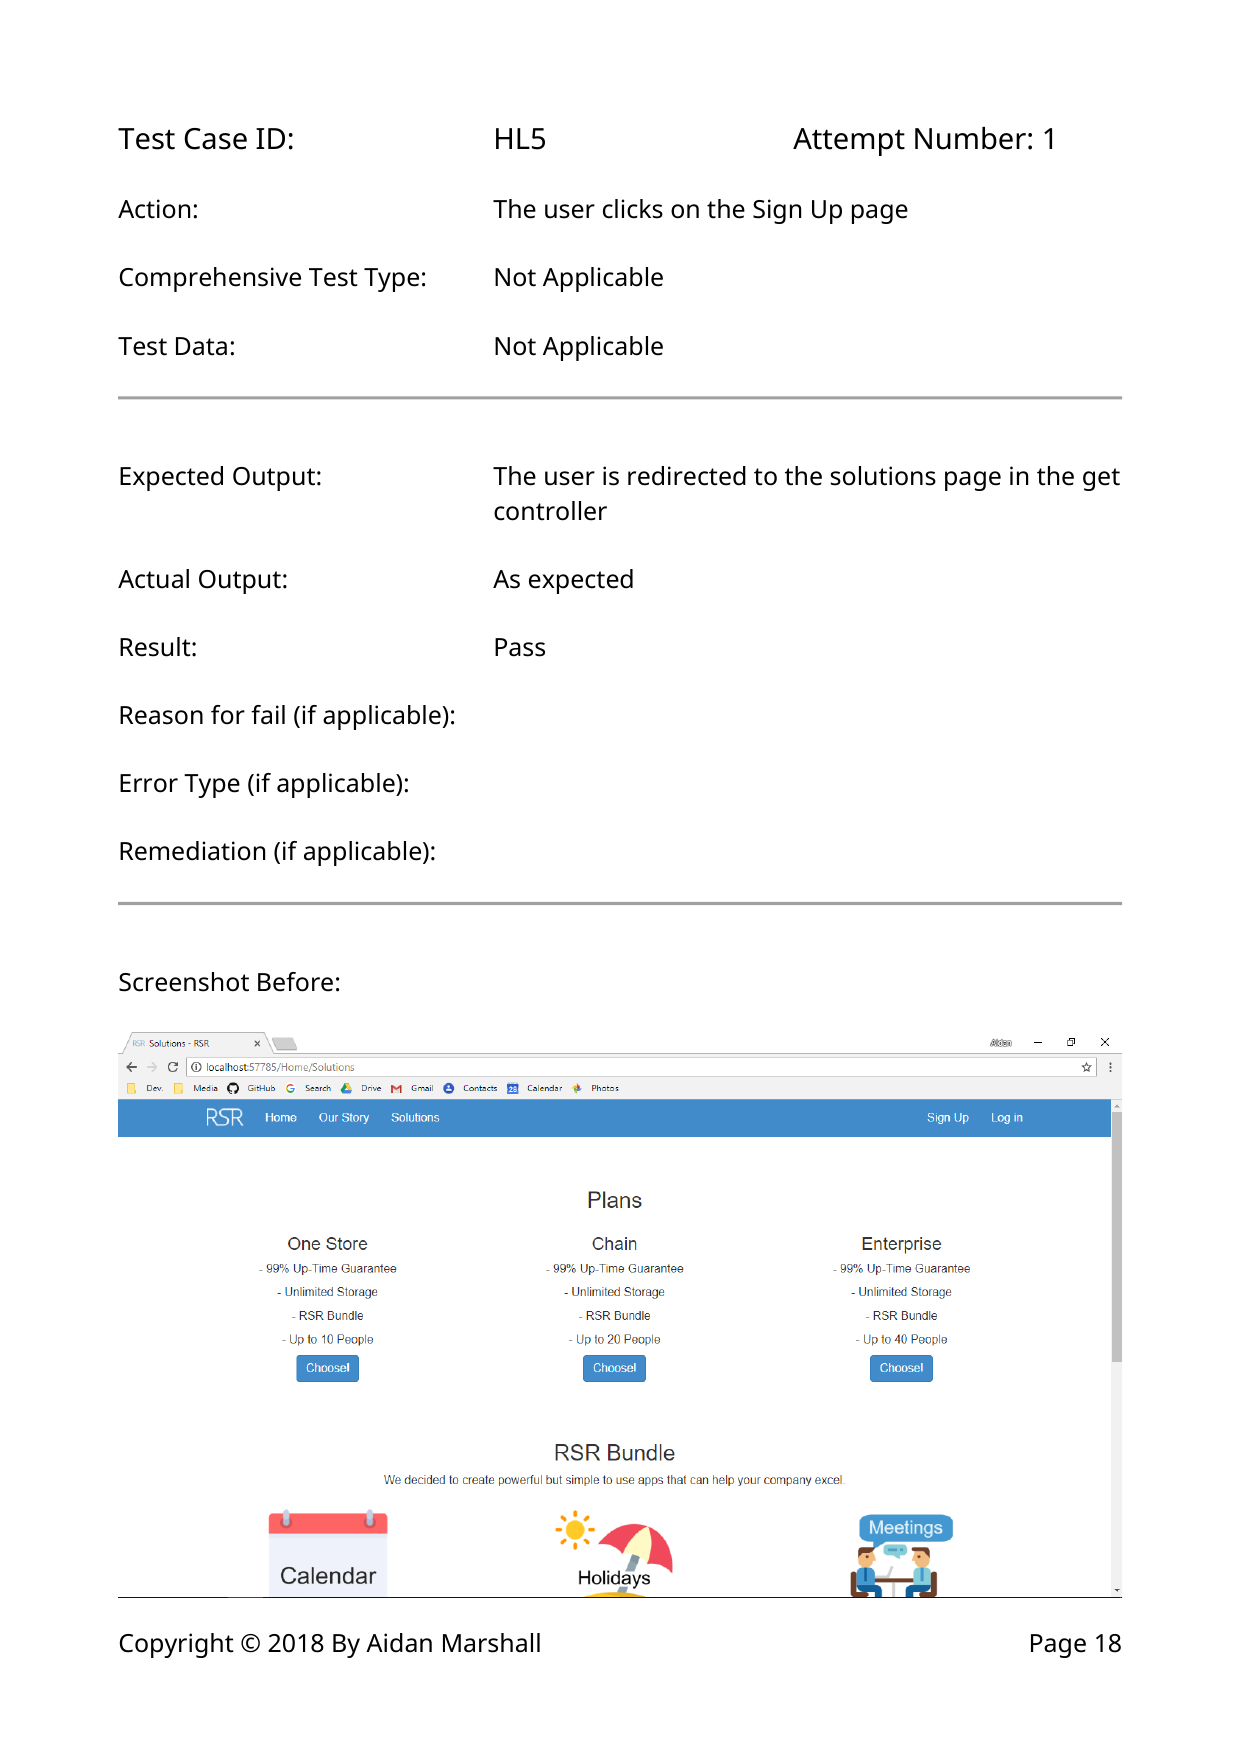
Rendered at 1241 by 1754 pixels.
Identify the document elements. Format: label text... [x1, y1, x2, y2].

text Remediation (if applicable): [118, 834, 1122, 868]
text Action: The user clicks on the Sign Up page [118, 192, 1122, 226]
text Error Type (if applicable): [118, 766, 1122, 800]
picture [118, 1032, 1123, 1598]
text Test Data: Not Applicable [118, 328, 1122, 362]
text Expected Output: The user is redirected to the solutions page in the get controller [118, 459, 1122, 527]
text Comprehensive Test Type: Not Applicable [118, 260, 1122, 294]
text Reason for fail (if applicable): [118, 697, 1122, 732]
text Test Case ID: HL5 Attempt Number: 1 [118, 118, 1122, 158]
text Actual Output: As expected [118, 561, 1122, 595]
text Result: Pass [118, 629, 1122, 663]
text Screenshot Before: [118, 965, 1122, 999]
